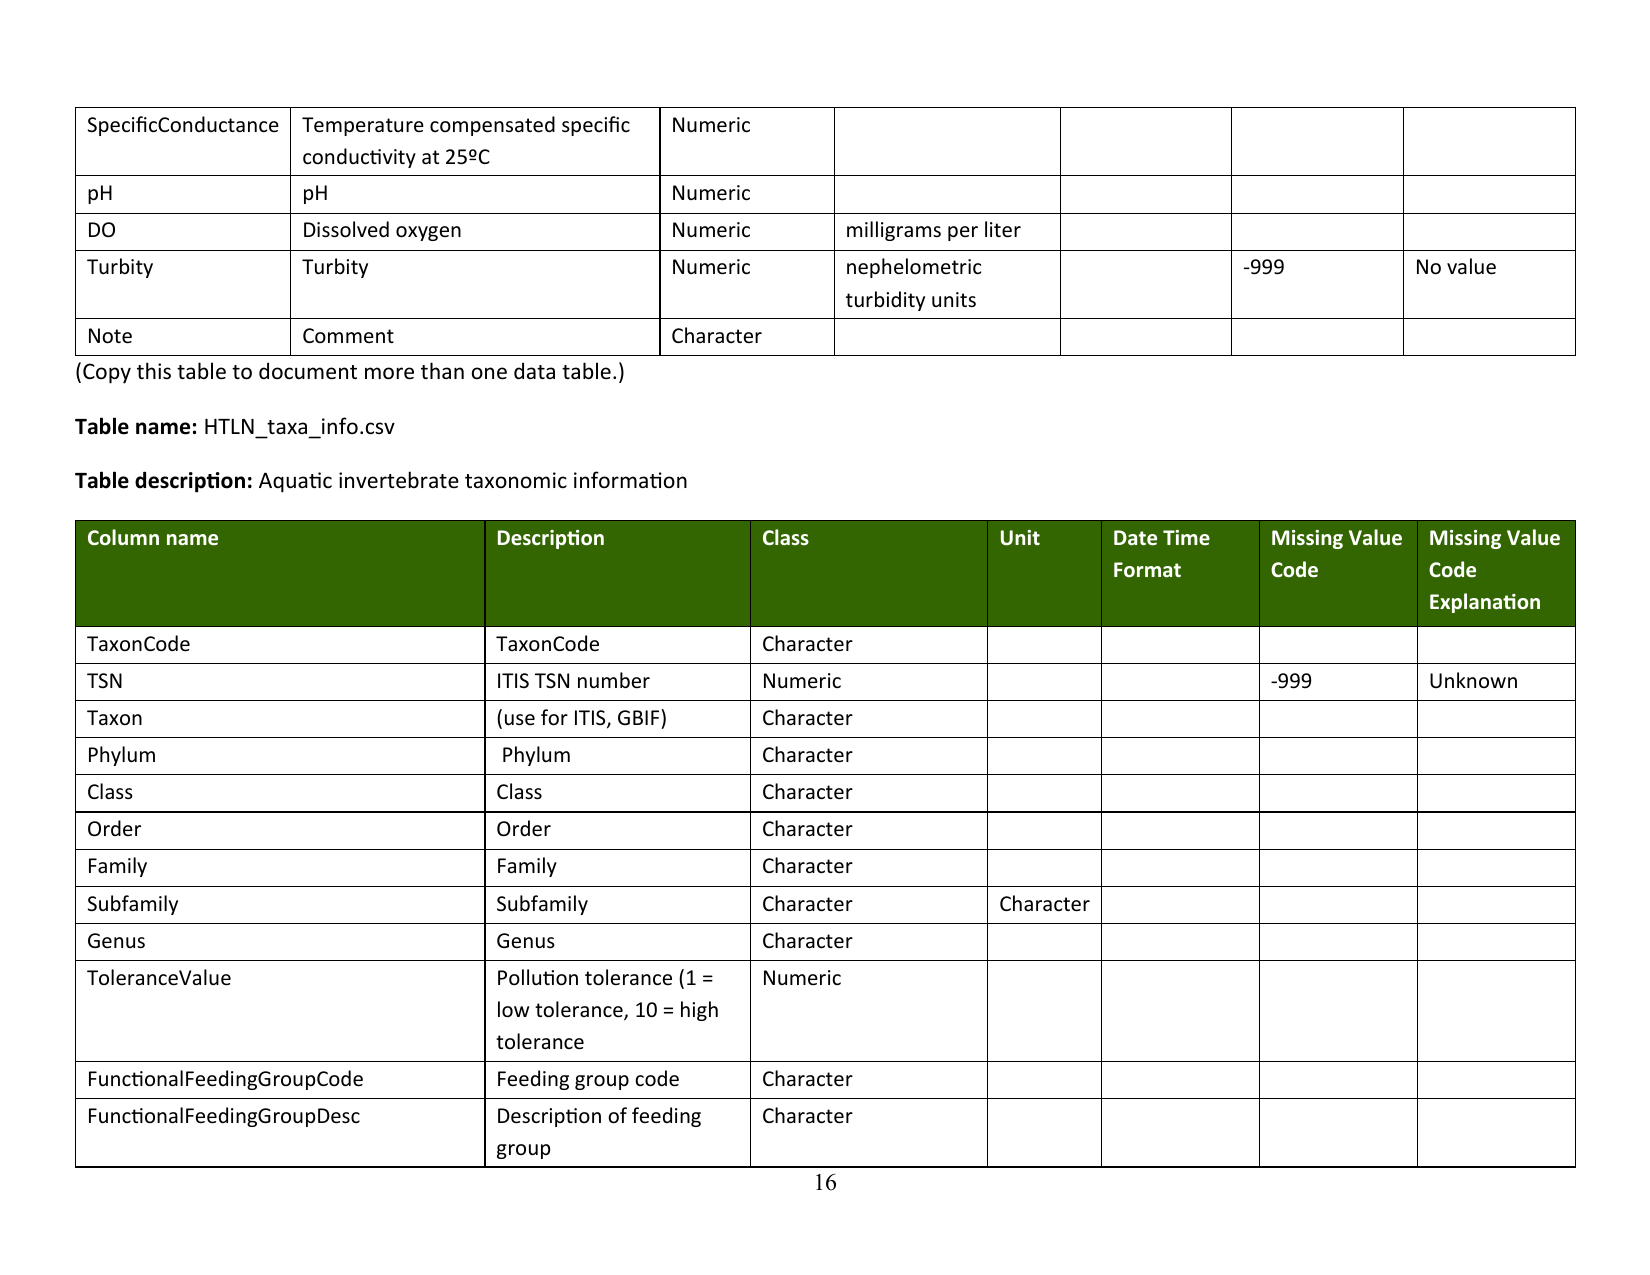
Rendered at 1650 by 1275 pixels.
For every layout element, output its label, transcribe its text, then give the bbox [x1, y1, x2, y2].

table_cell [1260, 813, 1417, 848]
table_cell Subfamily [76, 887, 484, 923]
table_cell [1102, 1099, 1259, 1166]
table_cell Character [751, 738, 987, 774]
table_cell Taxon [76, 701, 484, 737]
table_cell Note [76, 319, 290, 355]
table_cell TSN [76, 664, 484, 700]
table_cell Character [751, 887, 987, 923]
table_cell Class [76, 775, 484, 811]
table_cell Character [751, 1062, 987, 1098]
table_cell milligrams per liter [835, 214, 1060, 249]
table_cell [1404, 214, 1575, 249]
table_cell [1102, 850, 1259, 886]
text Table name: HTLN_taxa_info.csv [75, 411, 1575, 440]
table_cell Order [486, 813, 750, 848]
table_cell [1260, 961, 1417, 1061]
table_cell Pollution tolerance (1 = low tolerance, 10 = high tolerance [486, 961, 750, 1061]
table_cell [1260, 1099, 1417, 1166]
table_cell [835, 108, 1060, 175]
table_cell Numeric [661, 214, 834, 249]
table_cell pH [291, 176, 659, 212]
table_cell [1418, 961, 1575, 1061]
table_cell Character [751, 850, 987, 886]
table_cell Character [751, 1099, 987, 1166]
table_cell [1418, 1099, 1575, 1166]
table_cell [1260, 924, 1417, 960]
table_cell [1061, 176, 1231, 212]
text (Copy this table to document more than one data table.) [75, 356, 1575, 386]
table_cell [1232, 108, 1403, 175]
table_cell [1232, 319, 1403, 355]
table_cell [988, 1099, 1101, 1166]
table_cell [1232, 214, 1403, 249]
table_cell [1102, 701, 1259, 737]
table_cell Subfamily [486, 887, 750, 923]
table_cell [1418, 701, 1575, 737]
table_cell [1102, 1062, 1259, 1098]
table_cell Character [988, 887, 1101, 923]
table_cell Genus [486, 924, 750, 960]
table_cell [1061, 214, 1231, 249]
table_cell Class [486, 775, 750, 811]
table_cell [1404, 108, 1575, 175]
table_cell pH [76, 176, 290, 212]
table_cell FunctionalFeedingGroupCode [76, 1062, 484, 1098]
table_cell [1260, 627, 1417, 663]
table_cell [1260, 1062, 1417, 1098]
table_cell TaxonCode [486, 627, 750, 663]
table_cell [1102, 887, 1259, 923]
table_cell [1404, 176, 1575, 212]
table_cell [1404, 319, 1575, 355]
table_cell -999 [1260, 664, 1417, 700]
table_cell Dissolved oxygen [291, 214, 659, 249]
table_cell [1418, 813, 1575, 848]
table_cell [1260, 738, 1417, 774]
table_header Unit [988, 521, 1101, 626]
table_cell No value [1404, 251, 1575, 318]
table_cell [1102, 961, 1259, 1061]
table_cell [988, 924, 1101, 960]
table_cell [1418, 887, 1575, 923]
table_cell [1061, 251, 1231, 318]
table_cell [1418, 850, 1575, 886]
table_cell SpecificConductance [76, 108, 290, 175]
table_cell [1232, 176, 1403, 212]
table_cell ITIS TSN number [486, 664, 750, 700]
table_cell [1418, 775, 1575, 811]
table_header Date Time Format [1102, 521, 1259, 626]
table_cell [988, 738, 1101, 774]
table_cell Phylum [486, 738, 750, 774]
table_cell Numeric [751, 664, 987, 700]
table_cell TaxonCode [76, 627, 484, 663]
table_header Description [486, 521, 750, 626]
table_cell Character [751, 701, 987, 737]
table_cell DO [76, 214, 290, 249]
table_cell Turbity [291, 251, 659, 318]
table_cell Family [76, 850, 484, 886]
table_cell [988, 775, 1101, 811]
table_cell [988, 850, 1101, 886]
table_cell [1418, 924, 1575, 960]
table_cell Numeric [661, 108, 834, 175]
table_cell [1061, 108, 1231, 175]
table_cell [835, 319, 1060, 355]
table_cell [1102, 813, 1259, 848]
table_cell Turbity [76, 251, 290, 318]
table_cell [1102, 627, 1259, 663]
table_cell Temperature compensated specific conductivity at 25ºC [291, 108, 659, 175]
table_cell Numeric [751, 961, 987, 1061]
table_cell Genus [76, 924, 484, 960]
table_cell Feeding group code [486, 1062, 750, 1098]
table_cell [1102, 664, 1259, 700]
table_cell Character [751, 627, 987, 663]
text Table description: Aquatic invertebrate taxonomic information [75, 465, 1575, 494]
table_cell [1102, 775, 1259, 811]
table_cell [988, 701, 1101, 737]
table_header Class [751, 521, 987, 626]
table_cell FunctionalFeedingGroupDesc [76, 1099, 484, 1166]
table_cell Phylum [76, 738, 484, 774]
table_cell Character [751, 924, 987, 960]
table_cell [1260, 775, 1417, 811]
table_cell [1102, 738, 1259, 774]
table_cell Comment [291, 319, 659, 355]
table_cell nephelometric turbidity units [835, 251, 1060, 318]
table_cell [988, 627, 1101, 663]
table_cell [835, 176, 1060, 212]
table_header Missing Value Code [1260, 521, 1417, 626]
table_cell [988, 664, 1101, 700]
table_cell Numeric [661, 251, 834, 318]
table_cell [1418, 738, 1575, 774]
table_cell [988, 813, 1101, 848]
table_cell Family [486, 850, 750, 886]
table_cell Unknown [1418, 664, 1575, 700]
table_cell [1260, 701, 1417, 737]
table_cell (use for ITIS, GBIF) [486, 701, 750, 737]
table_cell -999 [1232, 251, 1403, 318]
table_cell Character [751, 775, 987, 811]
table_cell Numeric [661, 176, 834, 212]
table_cell Character [661, 319, 834, 355]
table_cell [1418, 1062, 1575, 1098]
table_cell Order [76, 813, 484, 848]
table_cell Character [751, 813, 987, 848]
table_cell [988, 1062, 1101, 1098]
table_cell [1061, 319, 1231, 355]
table_header Missing Value Code Explanation [1418, 521, 1575, 626]
table_cell [1260, 887, 1417, 923]
table_cell Description of feeding group [486, 1099, 750, 1166]
table_header Column name [76, 521, 484, 626]
table_cell ToleranceValue [76, 961, 484, 1061]
table_cell [1102, 924, 1259, 960]
table_cell [1260, 850, 1417, 886]
table_cell [1418, 627, 1575, 663]
table_cell [988, 961, 1101, 1061]
